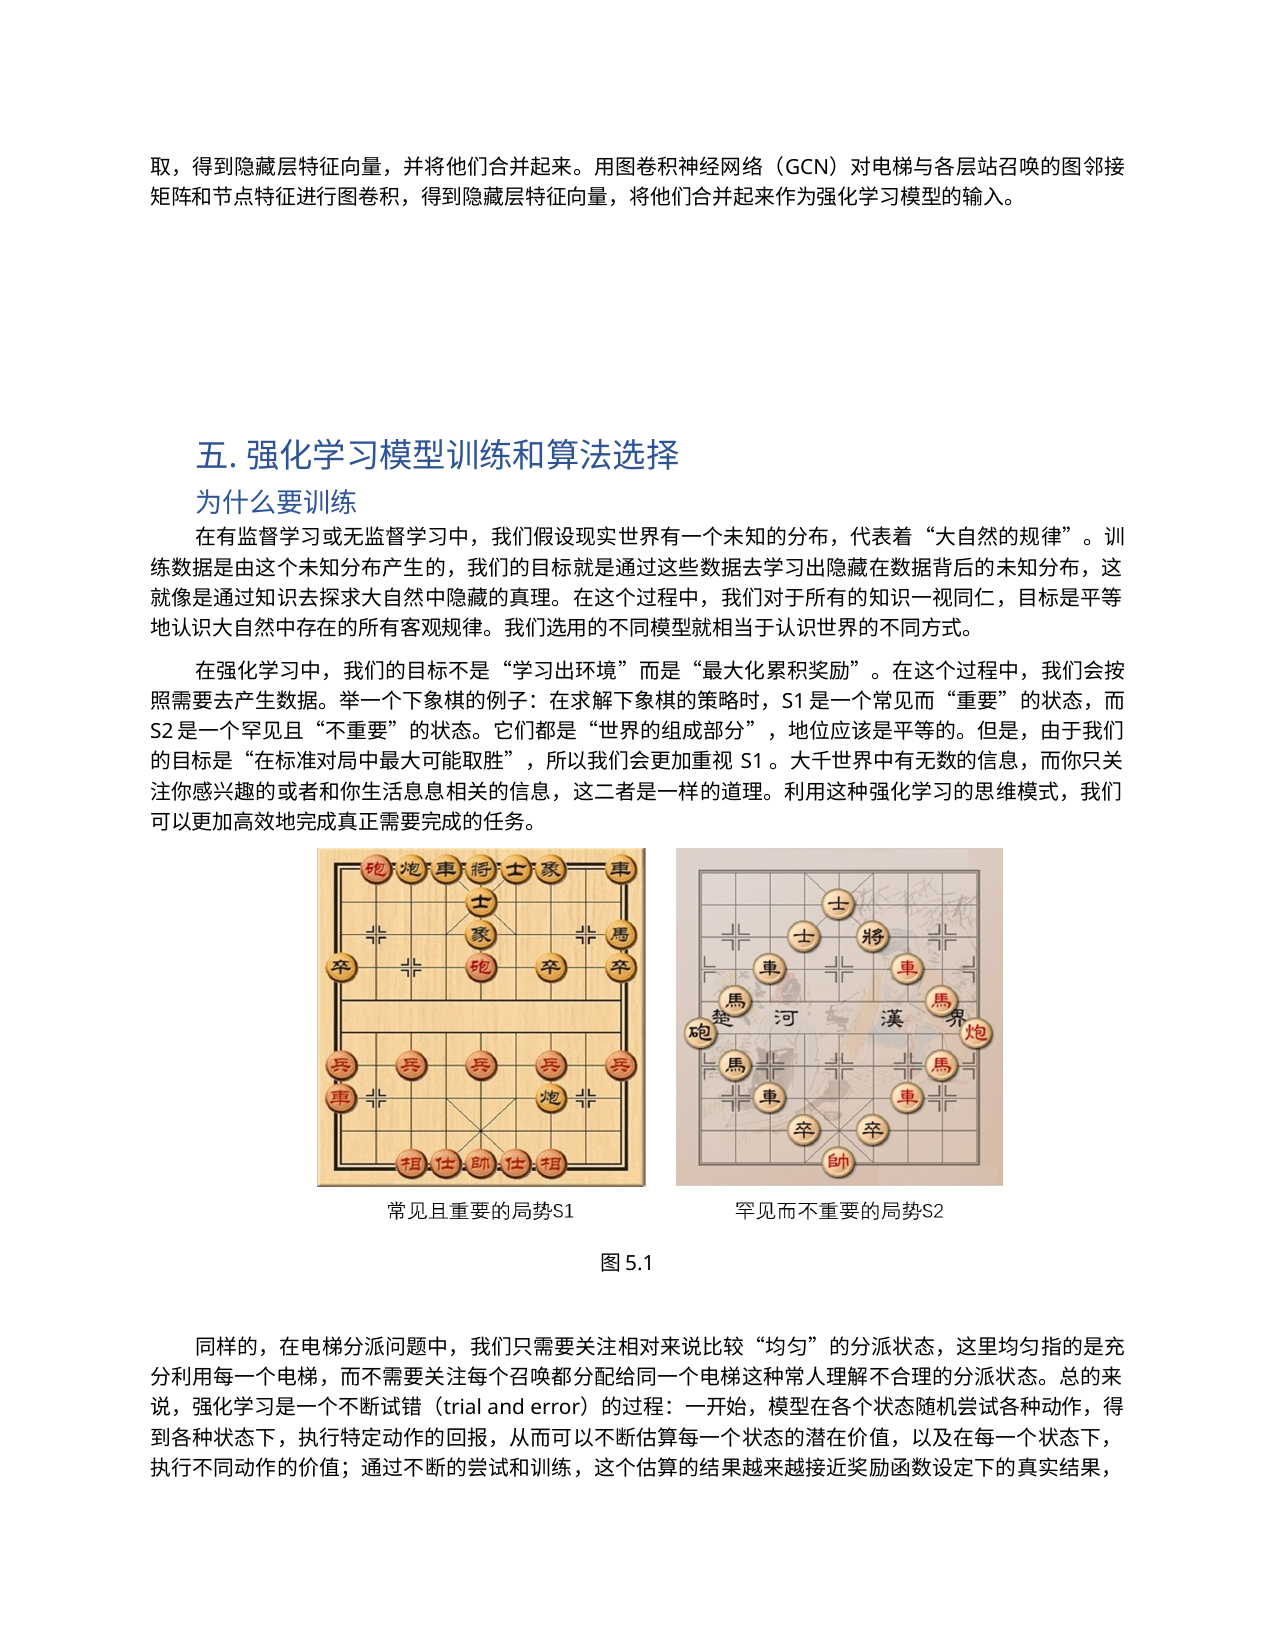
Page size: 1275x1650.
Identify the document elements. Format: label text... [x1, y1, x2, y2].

text 在有监督学习或无监督学习中，我们假设现实世界有一个未知的分布，代表着“大自然的规律”。训练数据是由这个未知分布产生的，我们的目标就是通过这些数据去学习出隐藏在数据背后的未知分布，这就像是通过知识去探求大自然中隐藏的真理。在这个过程中，我们对于所有的知识一视同仁，目标是平等地认识大自然中存在的所有客观规律。我们选用的不同模型就相当于认识世界的不同方式。 [150, 521, 1125, 641]
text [150, 150, 1125, 211]
subtitle 五. 强化学习模型训练和算法选择 [150, 429, 1125, 477]
text 在强化学习中，我们的目标不是“学习出环境”而是“最大化累积奖励”。在这个过程中，我们会按照需要去产生数据。举一个下象棋的例子：在求解下象棋的策略时，S1是一个常见而“重要”的状态，而S2是一个罕见且“不重要”的状态。它们都是“世界的组成部分”，地位应该是平等的。但是，由于我们的目标是“在标准对局中最大可能取胜”，所以我们会更加重视S1 。大千世界中有无数的信息，而你只关注你感兴趣的或者和你生活息息相关的信息，这二者是一样的道理。利用这种强化学习的思维模式，我们可以更加高效地完成真正需要完成的任务。 [150, 654, 1125, 836]
picture [317, 848, 1003, 1234]
subtitle 为什么要训练 [150, 481, 1125, 521]
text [150, 1330, 1125, 1481]
text 图5.1 [525, 1246, 1125, 1277]
